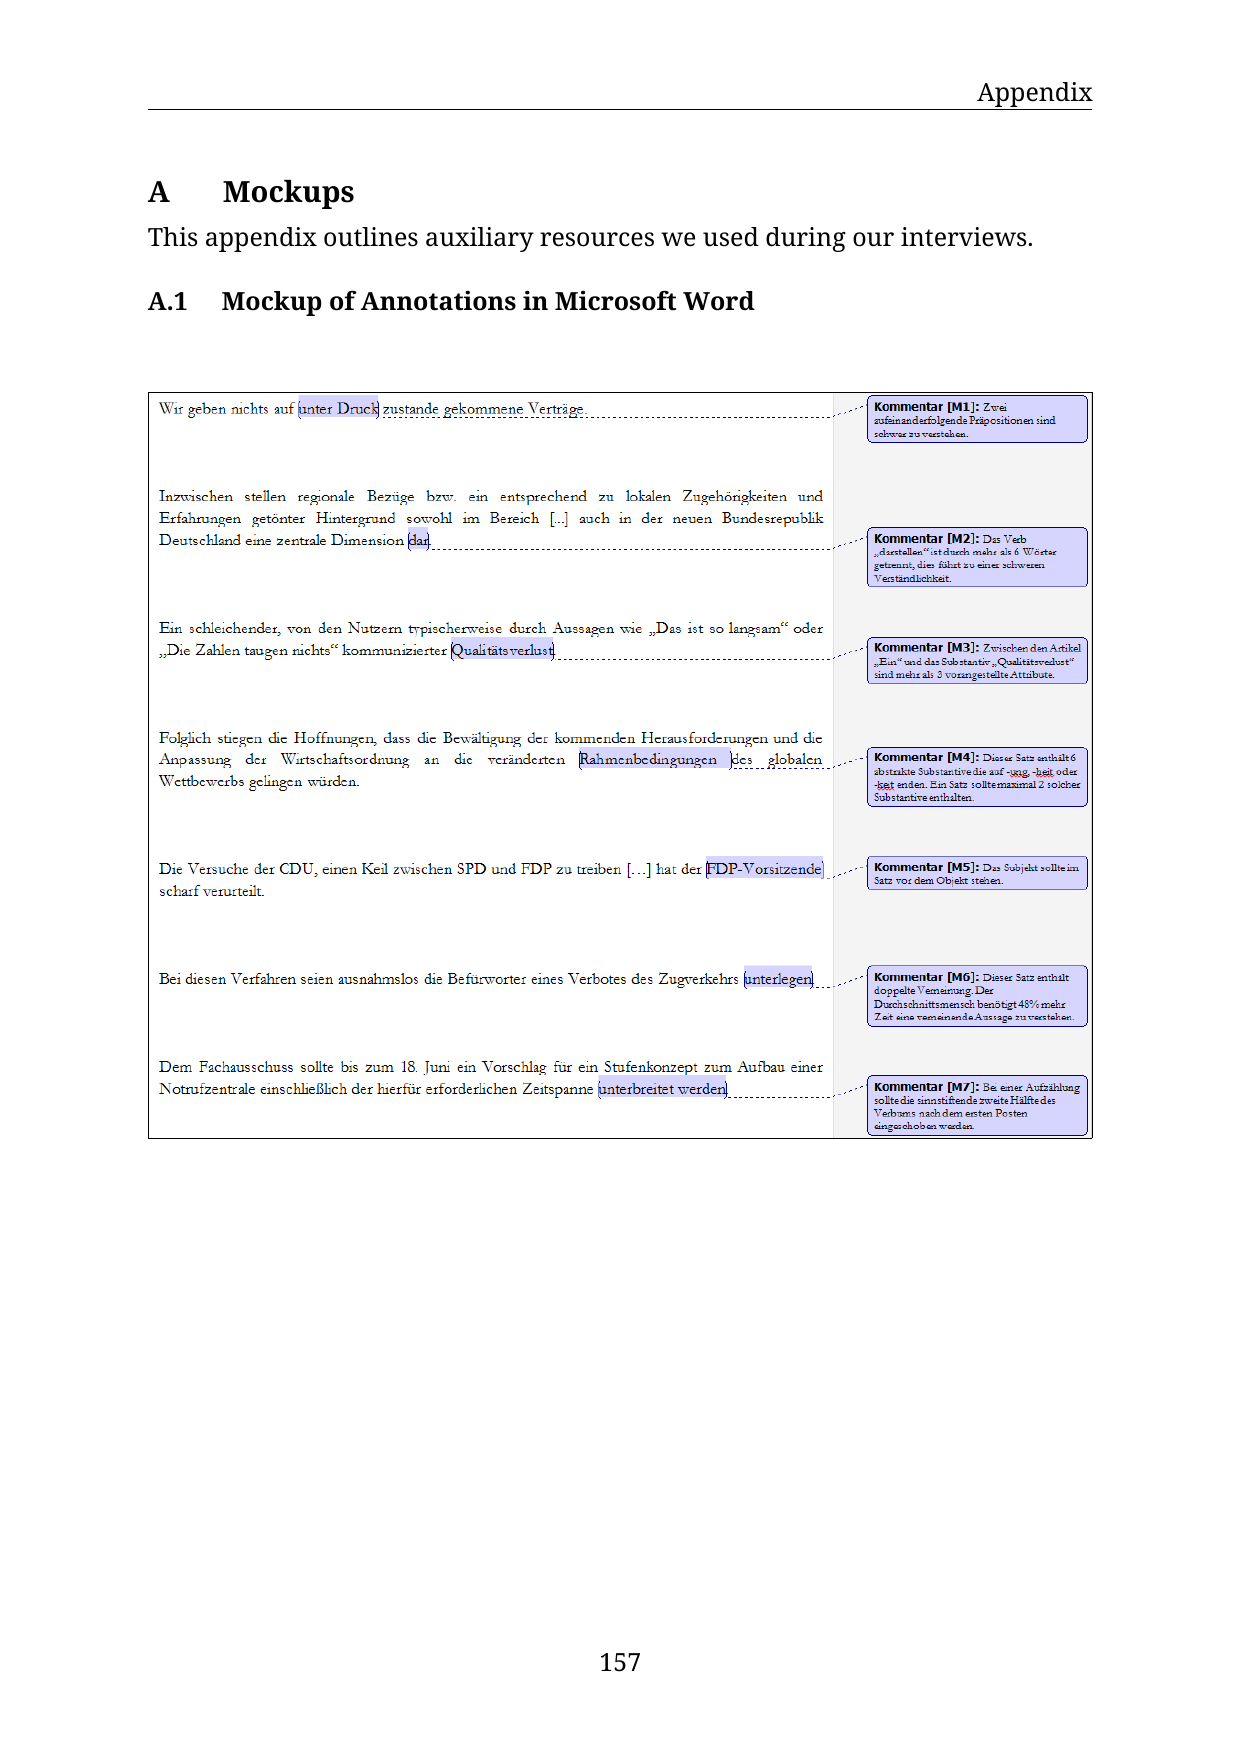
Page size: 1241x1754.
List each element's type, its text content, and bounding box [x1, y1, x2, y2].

text This appendix outlines auxiliary resources we used during our interviews. [148, 221, 1092, 252]
picture [149, 393, 1092, 1138]
subtitle Mockups [148, 177, 1092, 209]
subtitle A.1 Mockup of Annotations in Microsoft Word [148, 286, 1092, 317]
